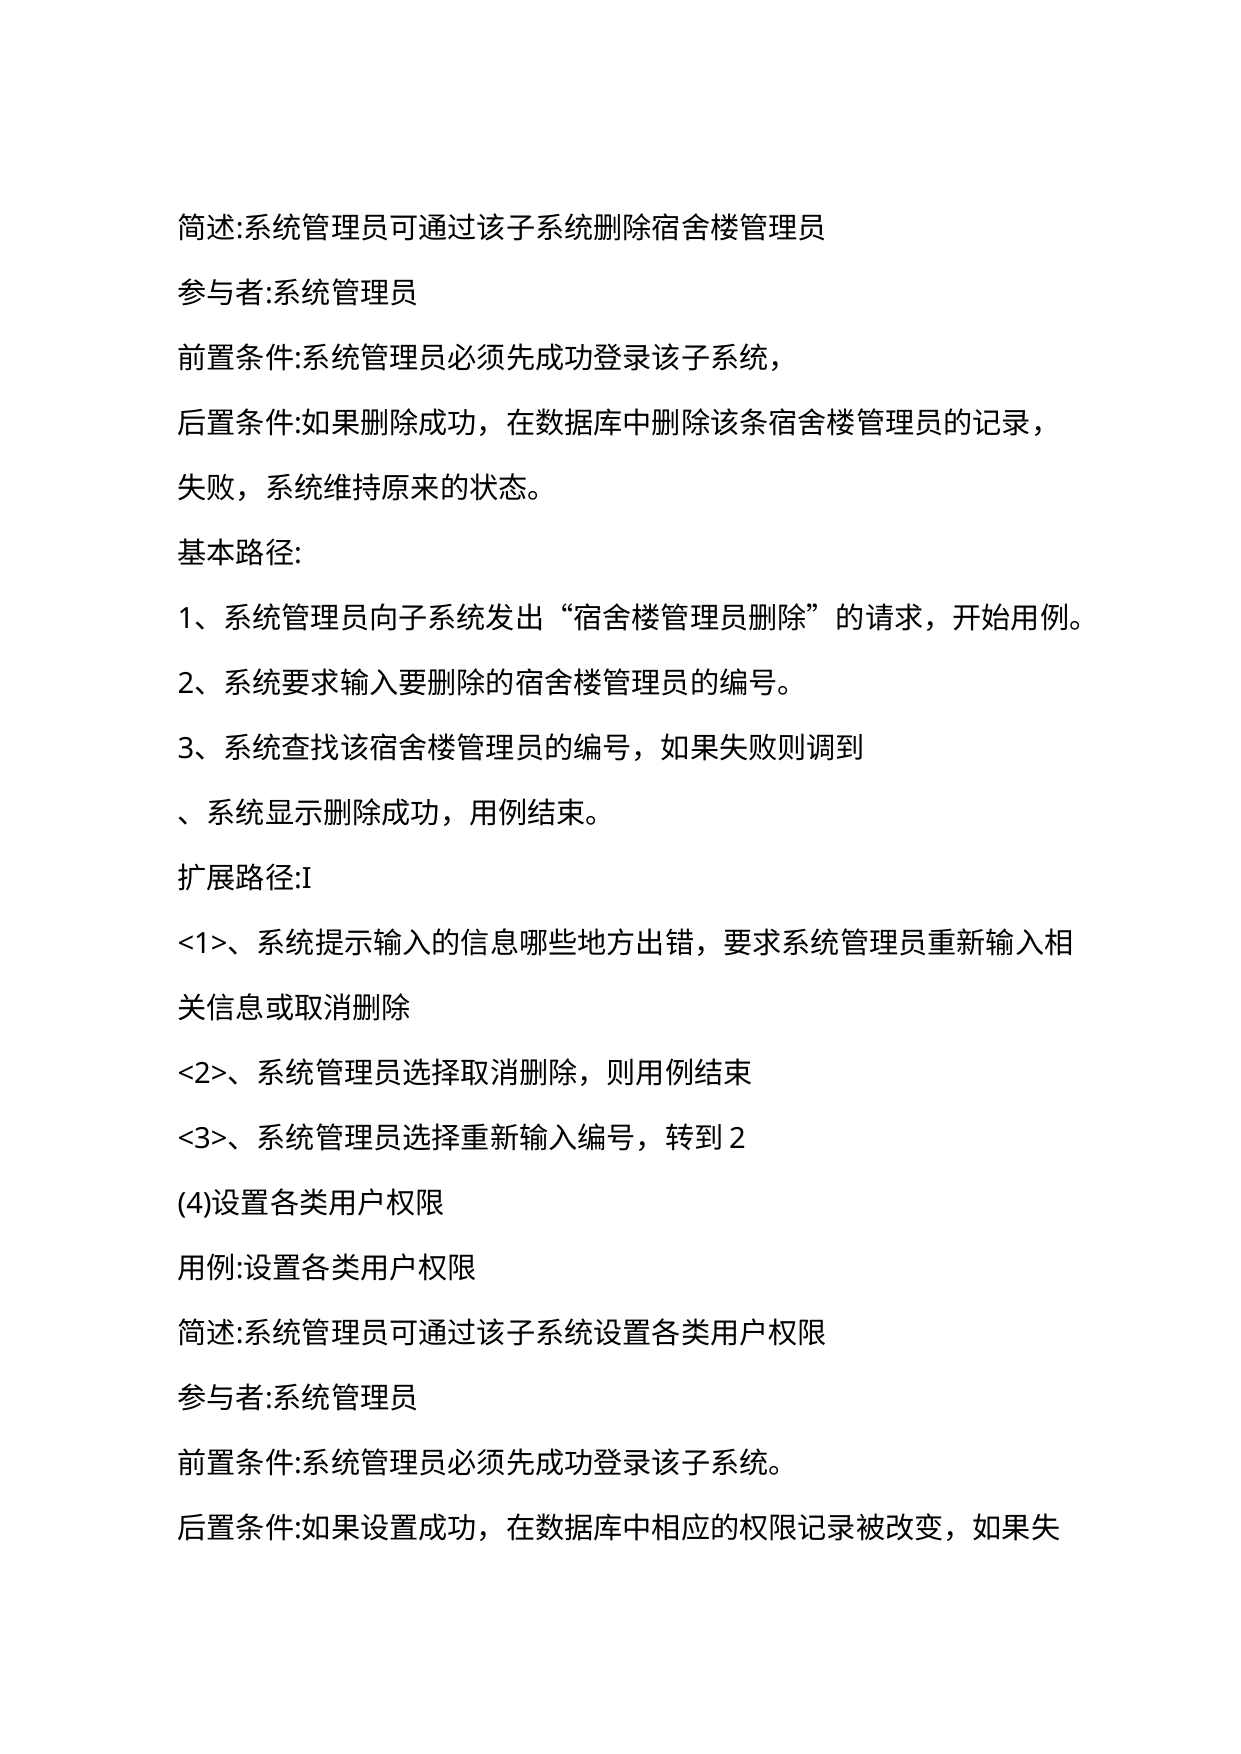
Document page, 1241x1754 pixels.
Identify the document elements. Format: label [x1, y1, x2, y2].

text [177, 193, 1087, 1558]
